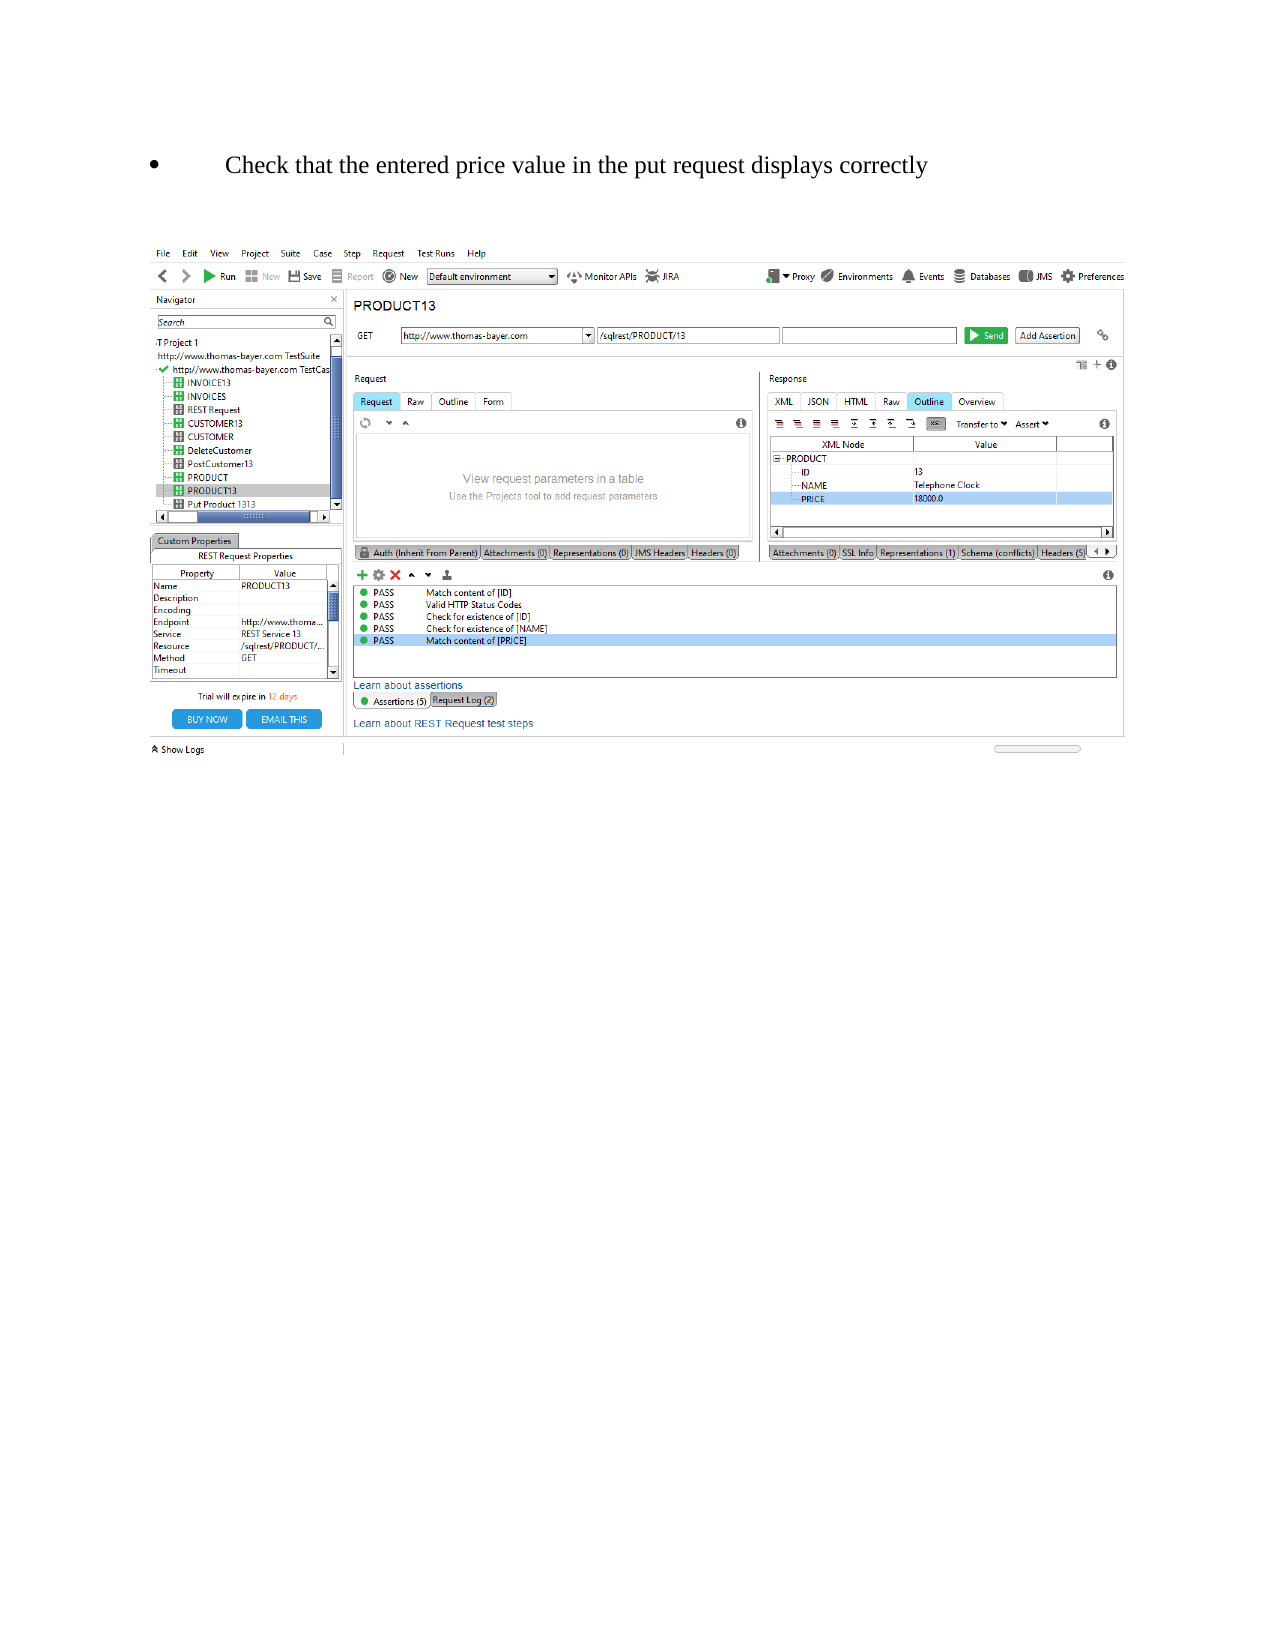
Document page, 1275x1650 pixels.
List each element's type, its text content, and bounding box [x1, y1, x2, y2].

list Check that the entered price value in the put request displays correctly [150, 150, 1125, 179]
picture [150, 245, 1125, 756]
